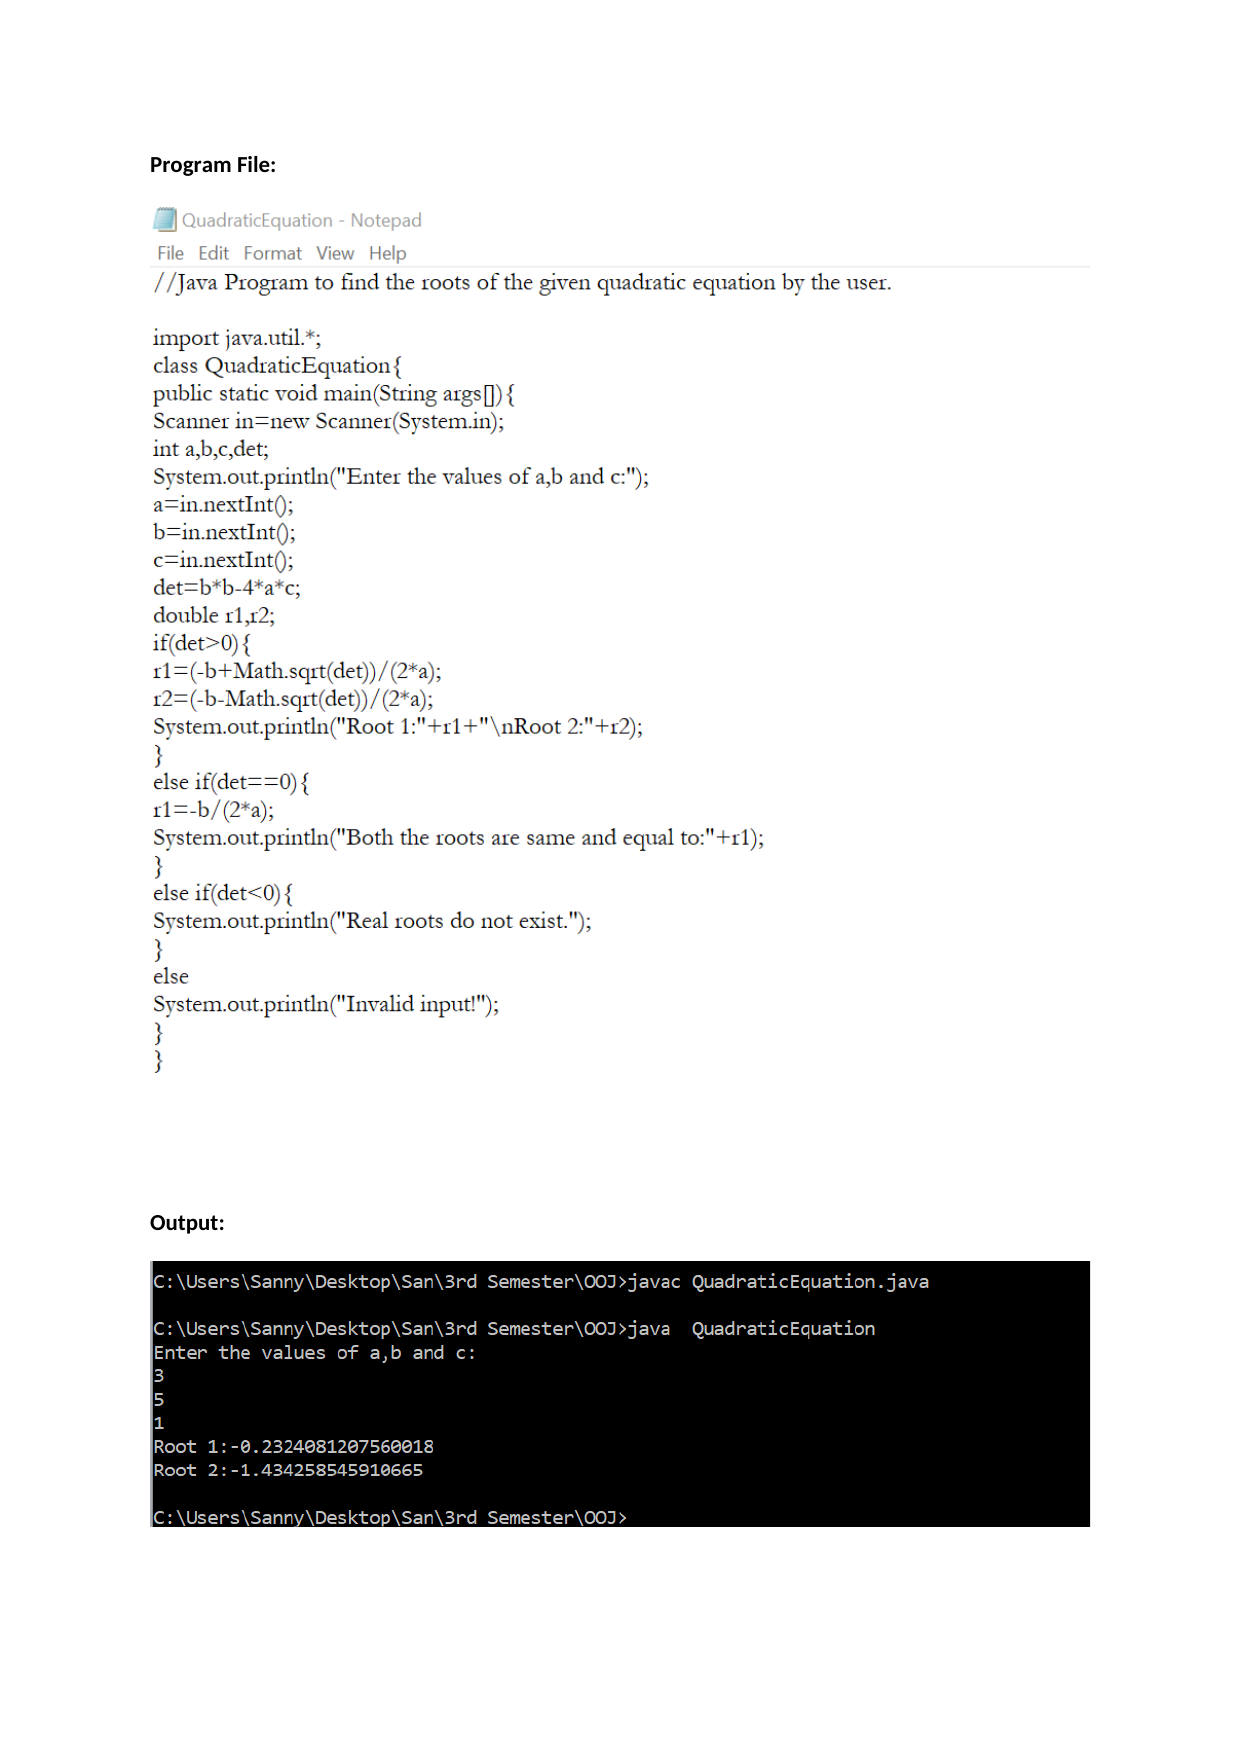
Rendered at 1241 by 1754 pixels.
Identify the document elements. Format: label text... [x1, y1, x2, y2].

text Program File: [150, 150, 1090, 178]
picture [150, 203, 1091, 1184]
text Output: [150, 1208, 1090, 1236]
picture [150, 1261, 1091, 1527]
